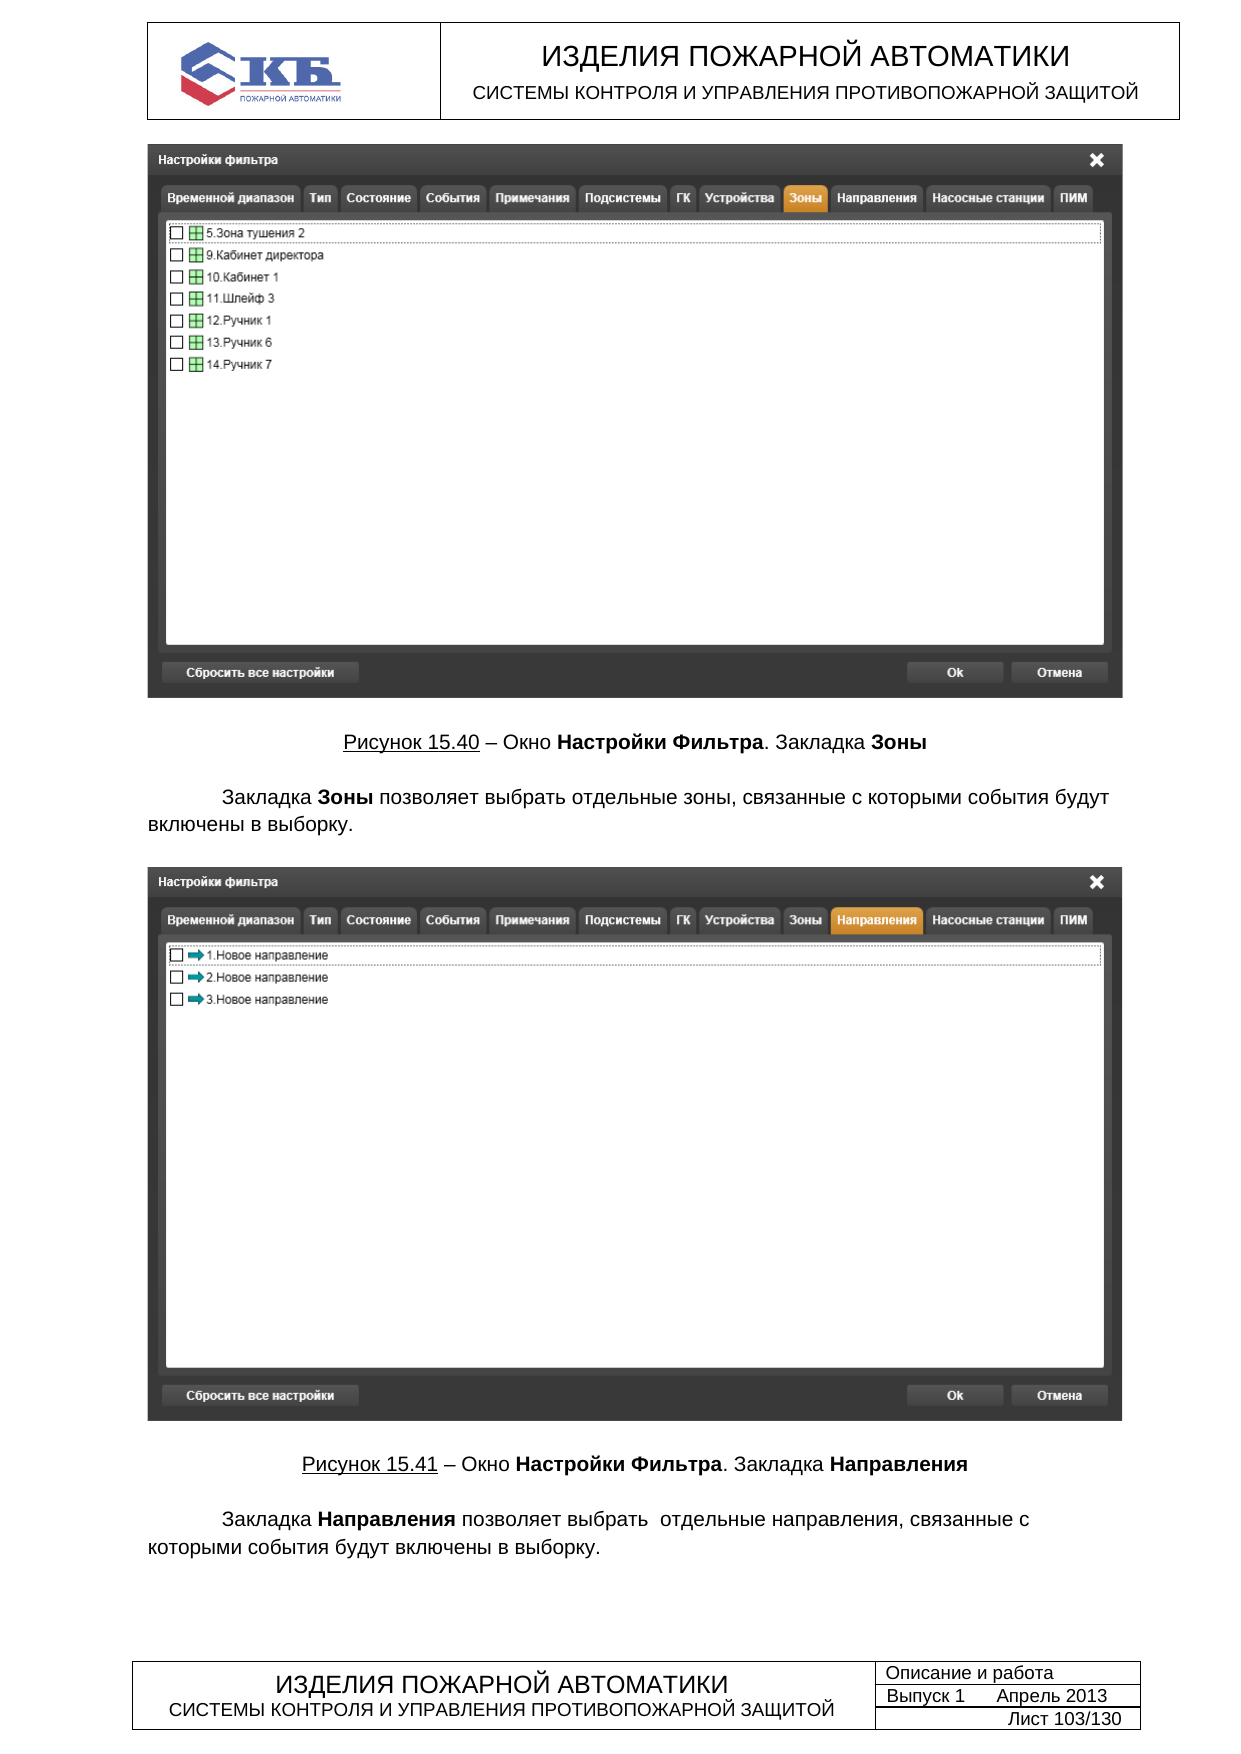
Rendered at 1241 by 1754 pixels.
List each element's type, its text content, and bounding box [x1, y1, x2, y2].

list Рисунок 15.40 – Окно Настройки Фильтра. Закладка Зоны [148, 729, 1122, 753]
picture [147, 867, 1123, 1421]
list Закладка Направления позволяет выбрать отдельные направления, связанные с которыми события будут включены в выборку. [148, 1507, 1122, 1558]
list Рисунок 15.41 – Окно Настройки Фильтра. Закладка Направления [148, 1452, 1122, 1476]
list Закладка Зоны позволяет выбрать отдельные зоны, связанные с которыми события будут включены в выборку. [148, 784, 1122, 836]
picture [177, 34, 354, 115]
picture [147, 144, 1123, 698]
